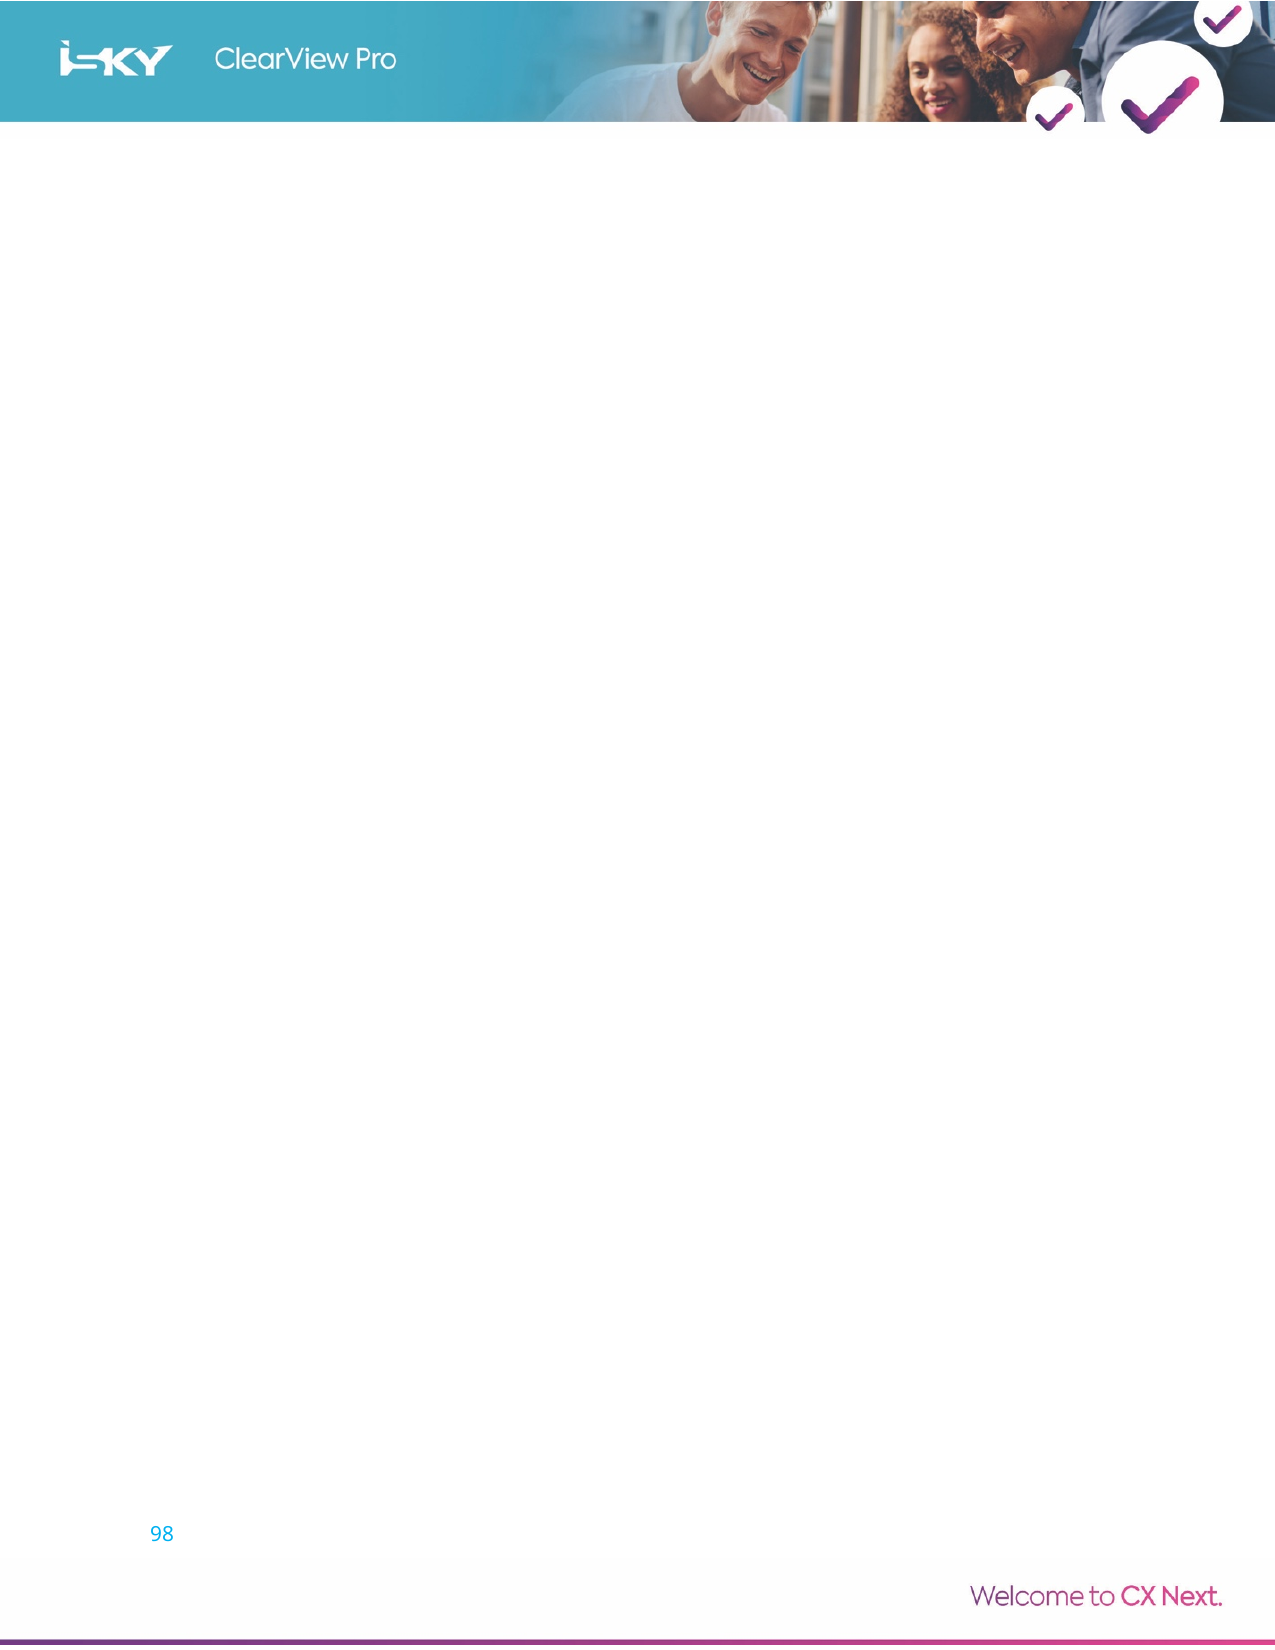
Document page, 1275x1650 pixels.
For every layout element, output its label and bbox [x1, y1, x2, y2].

picture [0, 1558, 1275, 1645]
picture [0, 1, 1275, 139]
